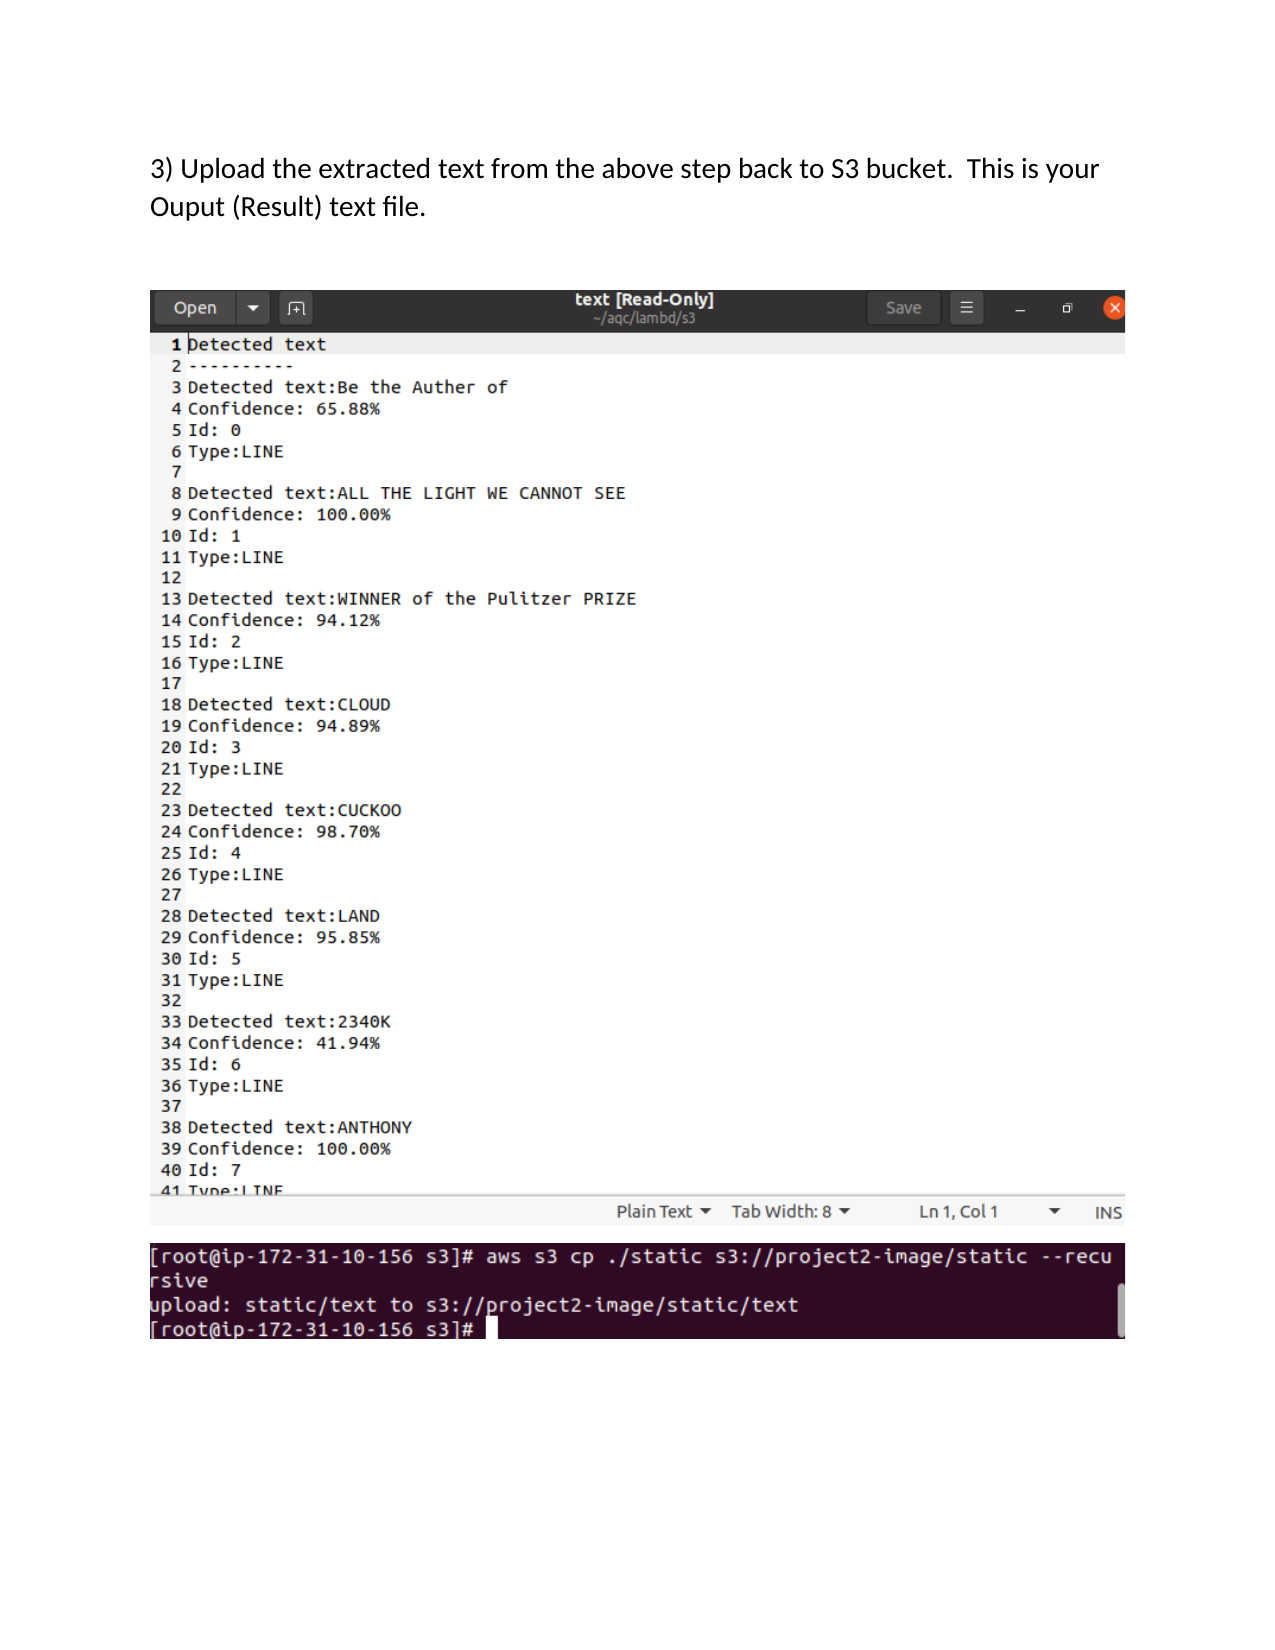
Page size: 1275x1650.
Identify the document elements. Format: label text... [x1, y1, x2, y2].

picture [150, 1243, 1125, 1339]
text 3) Upload the extracted text from the above step back to S3 bucket. This is your Ouput (Result) text file. [150, 150, 1125, 224]
picture [150, 290, 1125, 1226]
